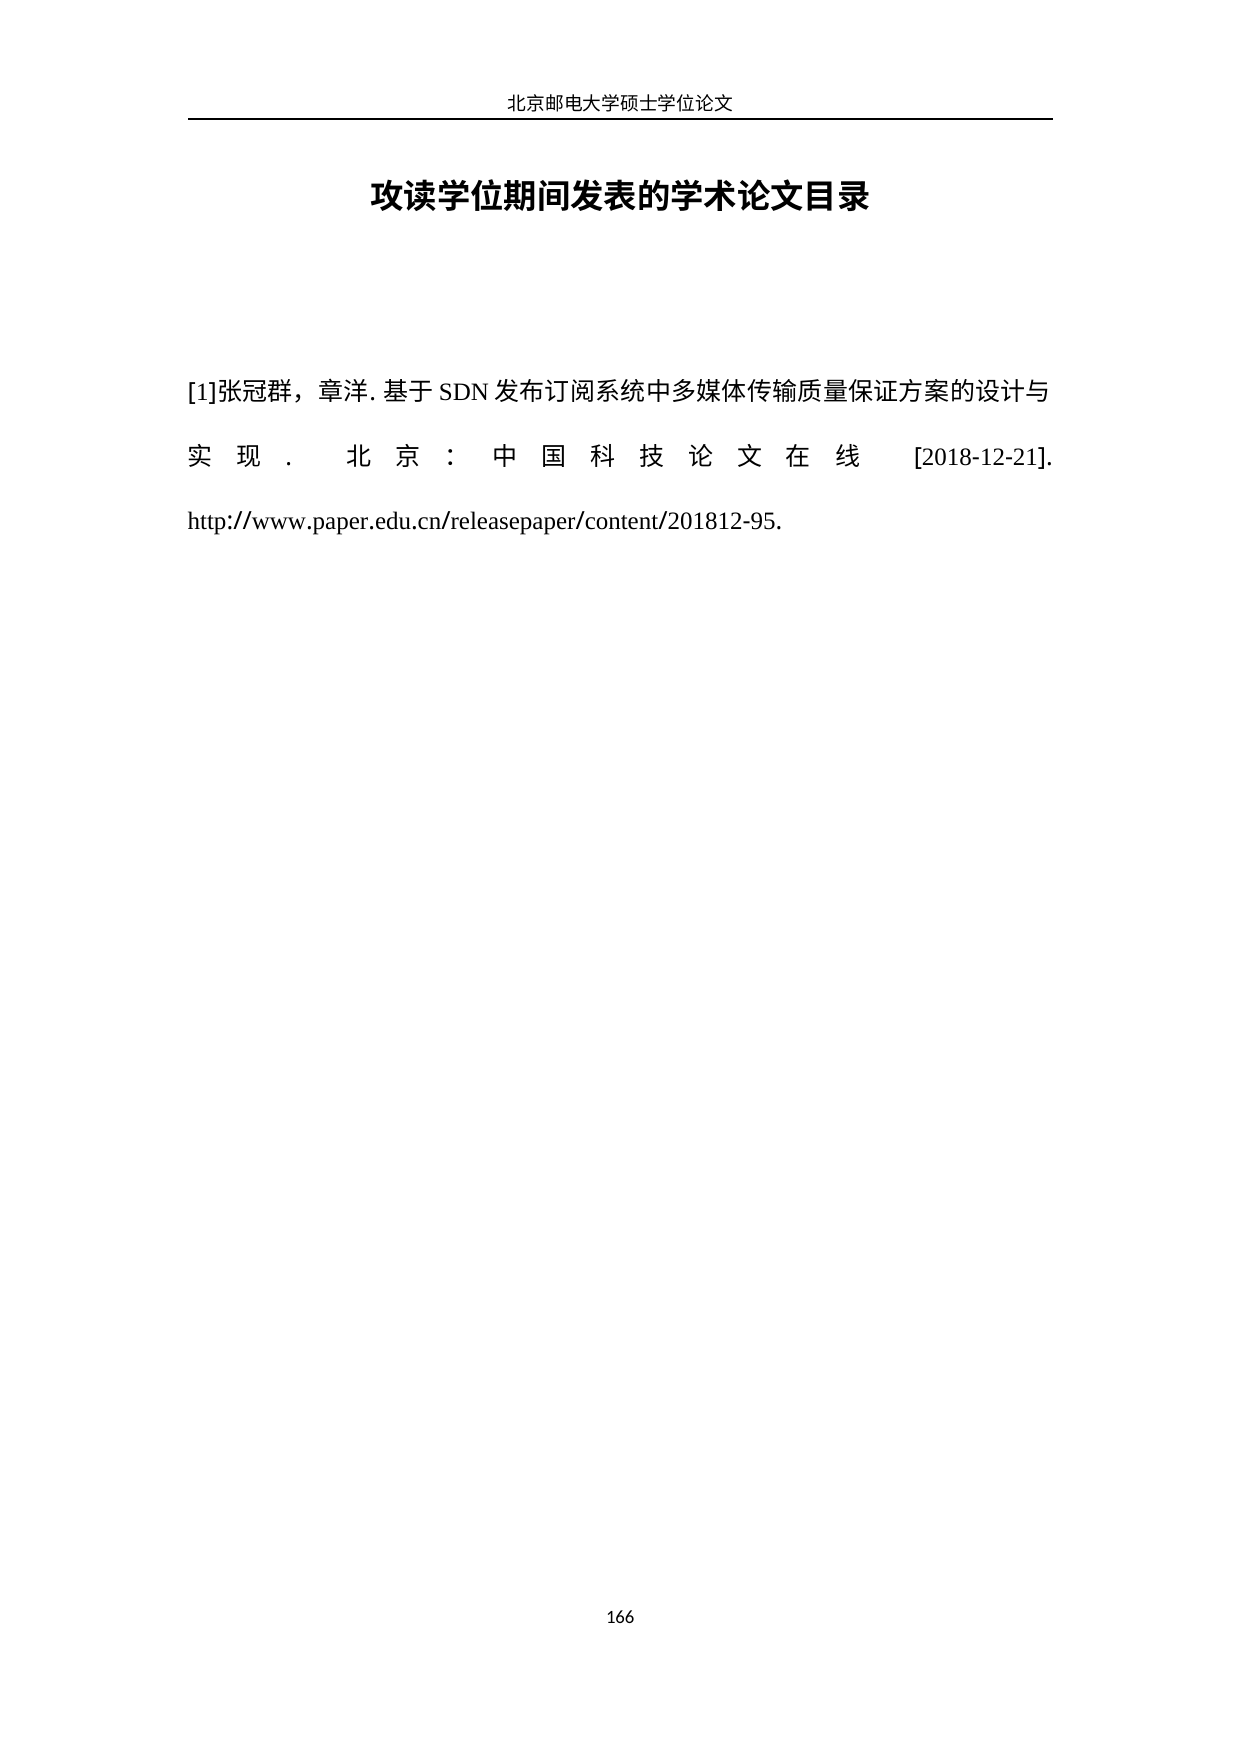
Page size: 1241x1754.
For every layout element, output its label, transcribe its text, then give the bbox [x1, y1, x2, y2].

text 攻读学位期间发表的学术论文目录 [187, 162, 1053, 227]
text [1]张冠群，章洋. 基于SDN发布订阅系统中多媒体传输质量保证方案的设计与实现. 北京：中国科技论文在线 [2018-12-21]. http://www.paper.edu.cn/releasepaper/content/201812-95. [187, 357, 1053, 552]
